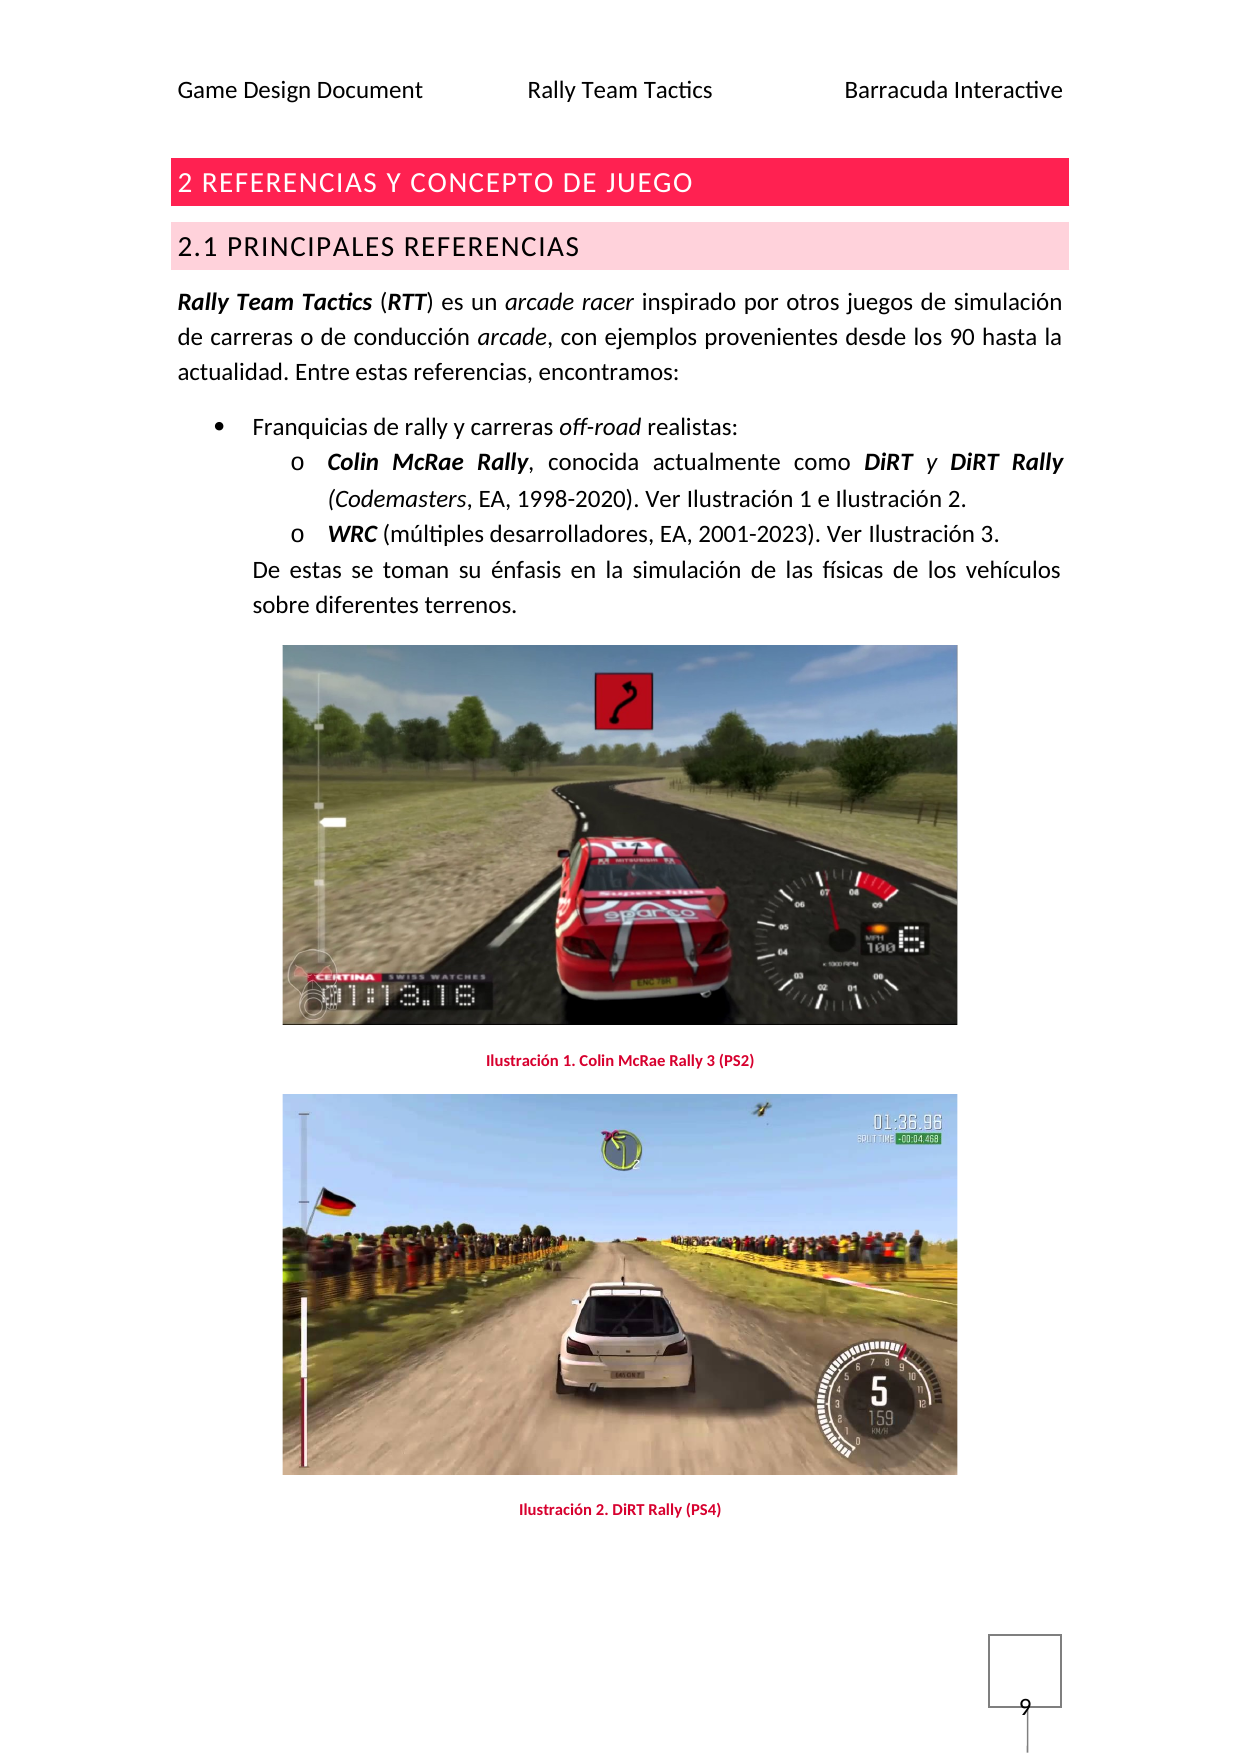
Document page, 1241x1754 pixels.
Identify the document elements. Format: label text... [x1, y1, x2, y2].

list WRC (múltiples desarrolladores, EA, 2001-2023). Ver Ilustración 3. [290, 518, 1063, 549]
text Ilustración 2. DiRT Rally (PS4) [177, 1499, 1063, 1520]
list Colin McRae Rally, conocida actualmente como DiRT y DiRT Rally (Codemasters, EA, 1998-2020). Ver Ilustración 1 e Ilustración 2. [290, 447, 1063, 513]
picture [282, 645, 958, 1025]
text Ilustración 1. Colin McRae Rally 3 (PS2) [177, 1050, 1063, 1071]
picture [282, 1094, 958, 1475]
subtitle 2.1 Principales referencias [177, 228, 1063, 264]
list De estas se toman su énfasis en la simulación de las físicas de los vehículos sobre diferentes terrenos. [252, 554, 1063, 620]
list Franquicias de rally y carreras off-road realistas: [215, 412, 1063, 442]
text Rally Team Tactics (RTT) es un arcade racer inspirado por otros juegos de simulación de carreras o de conducción arcade, con ejemplos provenientes desde los 90 hasta la actualidad. Entre estas referencias, encontramos: [177, 286, 1063, 386]
subtitle 2 Referencias y concepto de juego [177, 164, 1063, 200]
